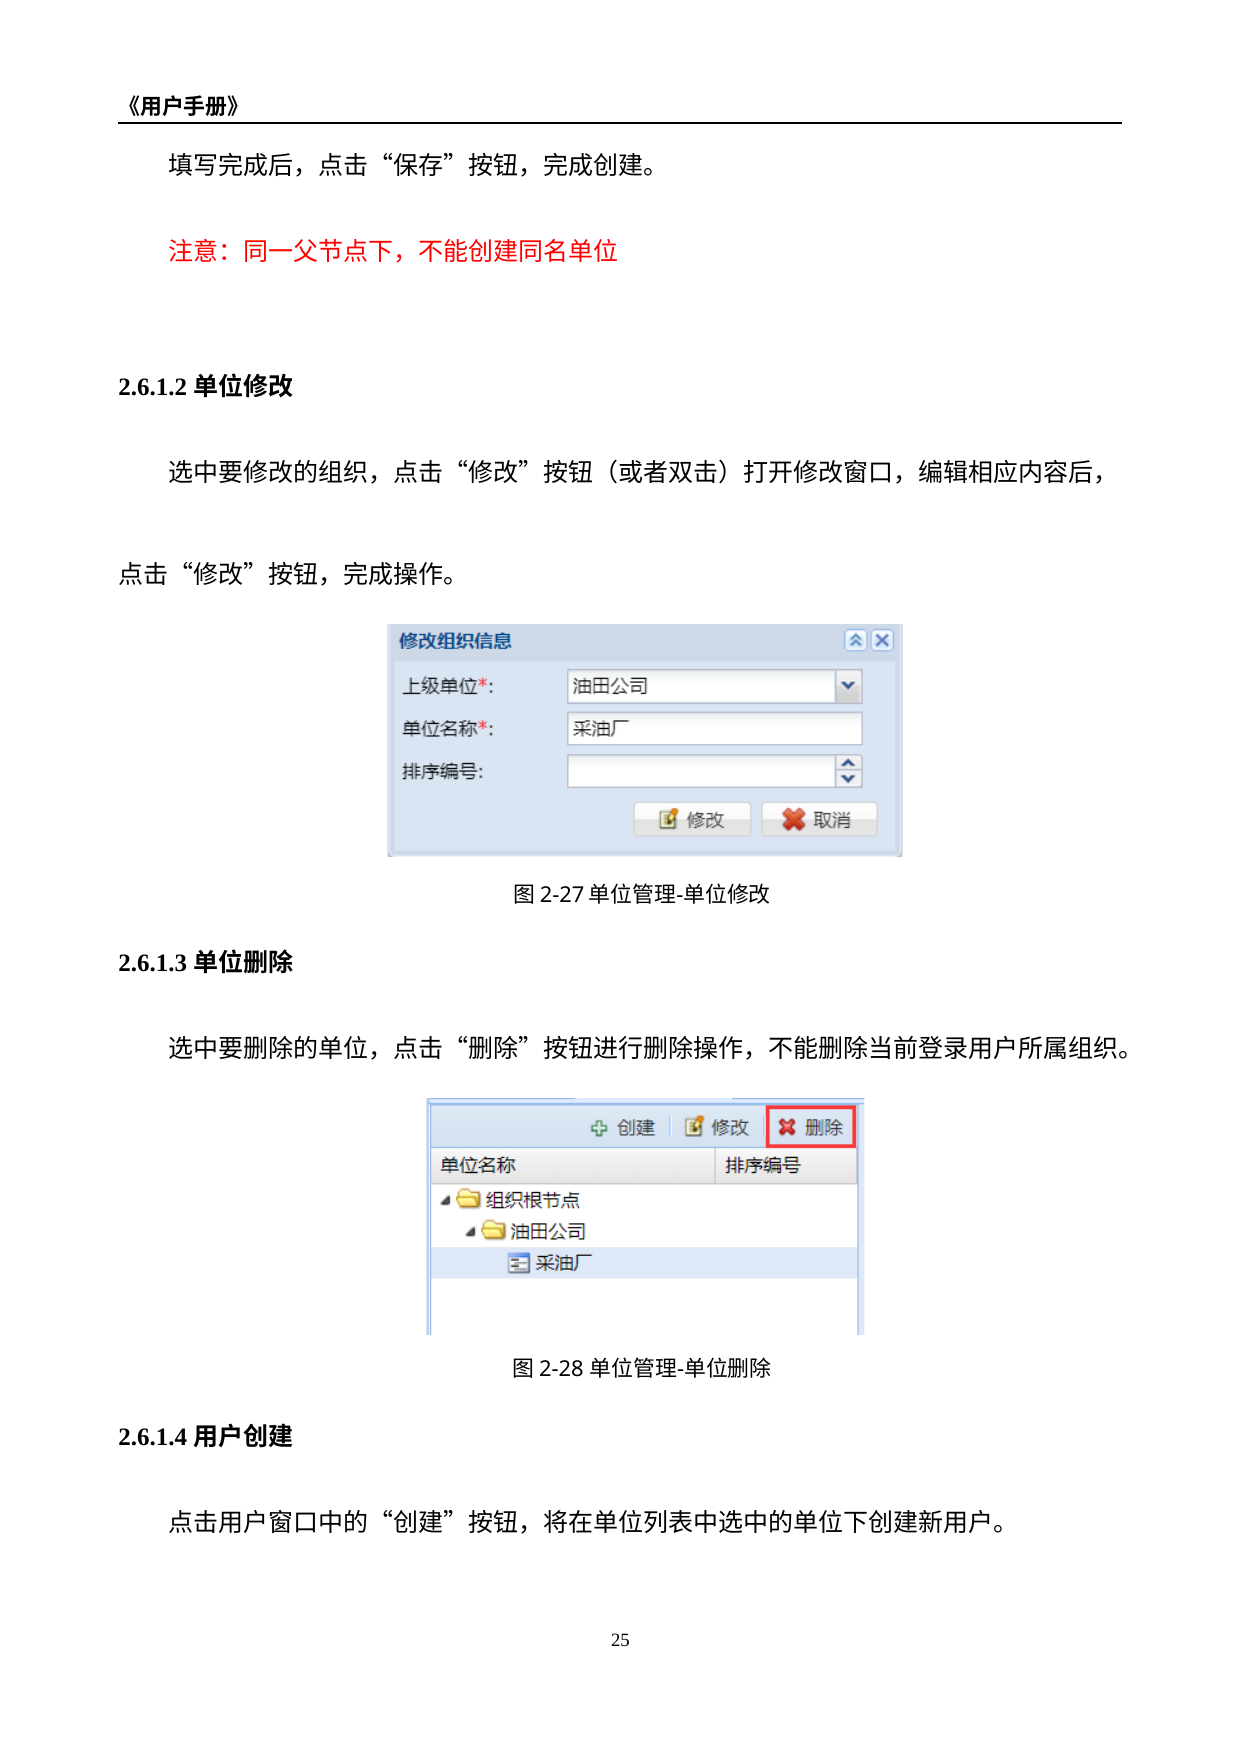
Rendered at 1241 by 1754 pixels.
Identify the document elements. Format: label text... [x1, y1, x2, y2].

text 点击用户窗口中的“创建”按钮，将在单位列表中选中的单位下创建新用户。 [118, 1486, 1122, 1554]
subtitle 2.6.1.2 单位修改 [118, 350, 1122, 418]
text 选中要修改的组织，点击“修改”按钮（或者双击）打开修改窗口，编辑相应内容后，点击“修改”按钮，完成操作。 [118, 436, 1122, 606]
text 图2-28 单位管理-单位删除 [118, 1350, 1122, 1384]
text 选中要删除的单位，点击“删除”按钮进行删除操作，不能删除当前登录用户所属组织。 [118, 1012, 1122, 1080]
subtitle 2.6.1.3 单位删除 [118, 926, 1122, 994]
text 图2-27单位管理-单位修改 [118, 876, 1122, 910]
text 填写完成后，点击“保存”按钮，完成创建。 [118, 129, 1122, 197]
picture [425, 1098, 865, 1335]
text 注意：同一父节点下，不能创建同名单位 [118, 215, 1122, 283]
picture [387, 624, 903, 857]
subtitle 2.6.1.4 用户创建 [118, 1400, 1122, 1468]
